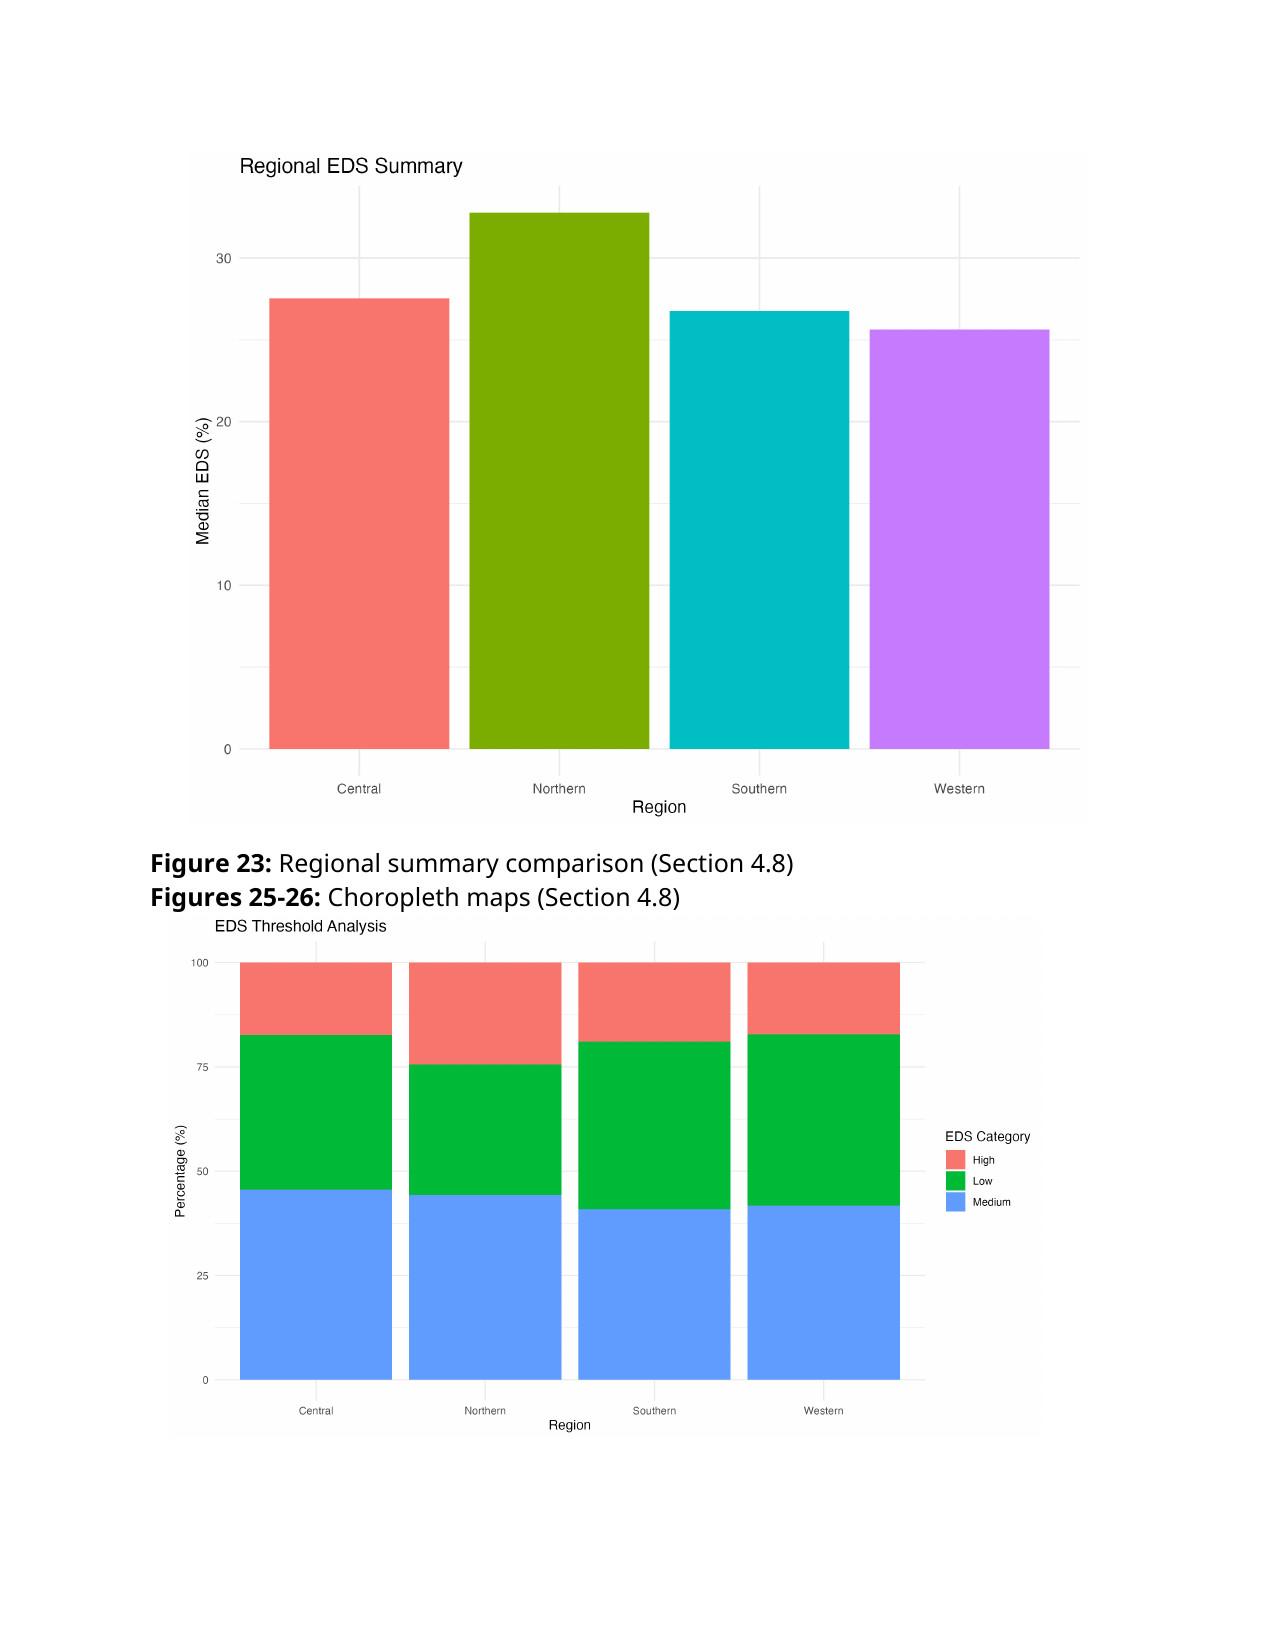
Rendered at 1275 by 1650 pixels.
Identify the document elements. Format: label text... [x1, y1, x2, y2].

picture [168, 913, 1044, 1439]
picture [187, 150, 1088, 825]
